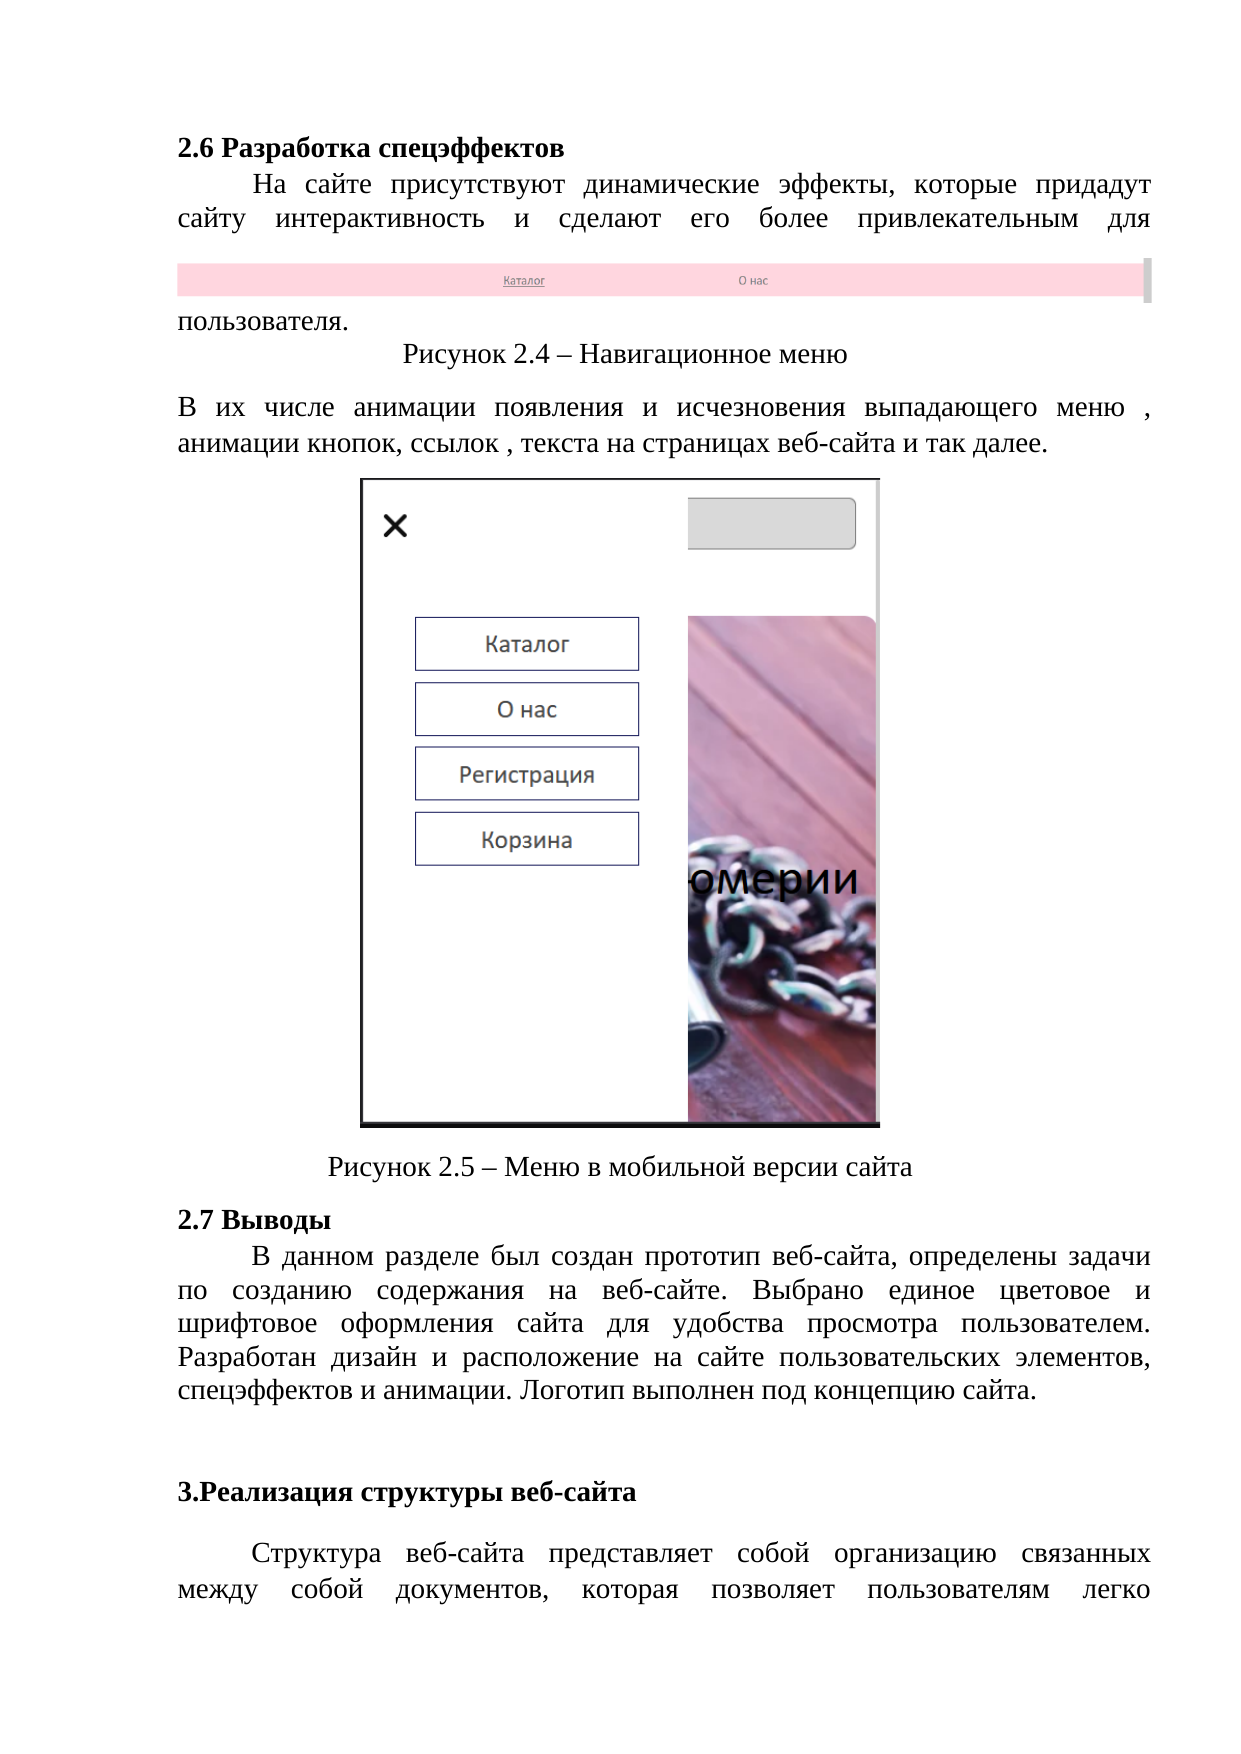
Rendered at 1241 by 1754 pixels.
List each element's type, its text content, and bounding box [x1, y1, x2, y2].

text На сайте присутствуют динамические эффекты, которые придадут сайту интерактивность и сделают его более привлекательным для пользователя. [177, 167, 1152, 258]
subtitle 2.6 Разработка спецэффектов [177, 131, 1152, 164]
text В данном разделе был создан прототип веб-сайта, определены задачи по созданию содержания на веб-сайте. Выбрано единое цветовое и шрифтовое оформления сайта для удобства просмотра пользователем. Разработан дизайн и расположение на сайте пользовательских элементов, спецэффектов и анимации. Логотип выполнен под концепцию сайта. [177, 1238, 1152, 1406]
text Рисунок 2.4 – Навигационное меню [327, 336, 1152, 370]
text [177, 1535, 1152, 1604]
picture [360, 478, 881, 1128]
picture [177, 258, 1152, 303]
text В их числе анимации появления и исчезновения выпадающего меню , анимации кнопок, ссылок , текста на страницах веб-сайта и так далее. [177, 389, 1152, 459]
subtitle 3.Реализация структуры веб-сайта [177, 1474, 1152, 1507]
subtitle 2.7 Выводы [177, 1202, 1152, 1236]
text На сайте присутствуют динамические эффекты, которые придадут сайту интерактивность и сделают его более привлекательным для пользователя. [177, 303, 1152, 336]
